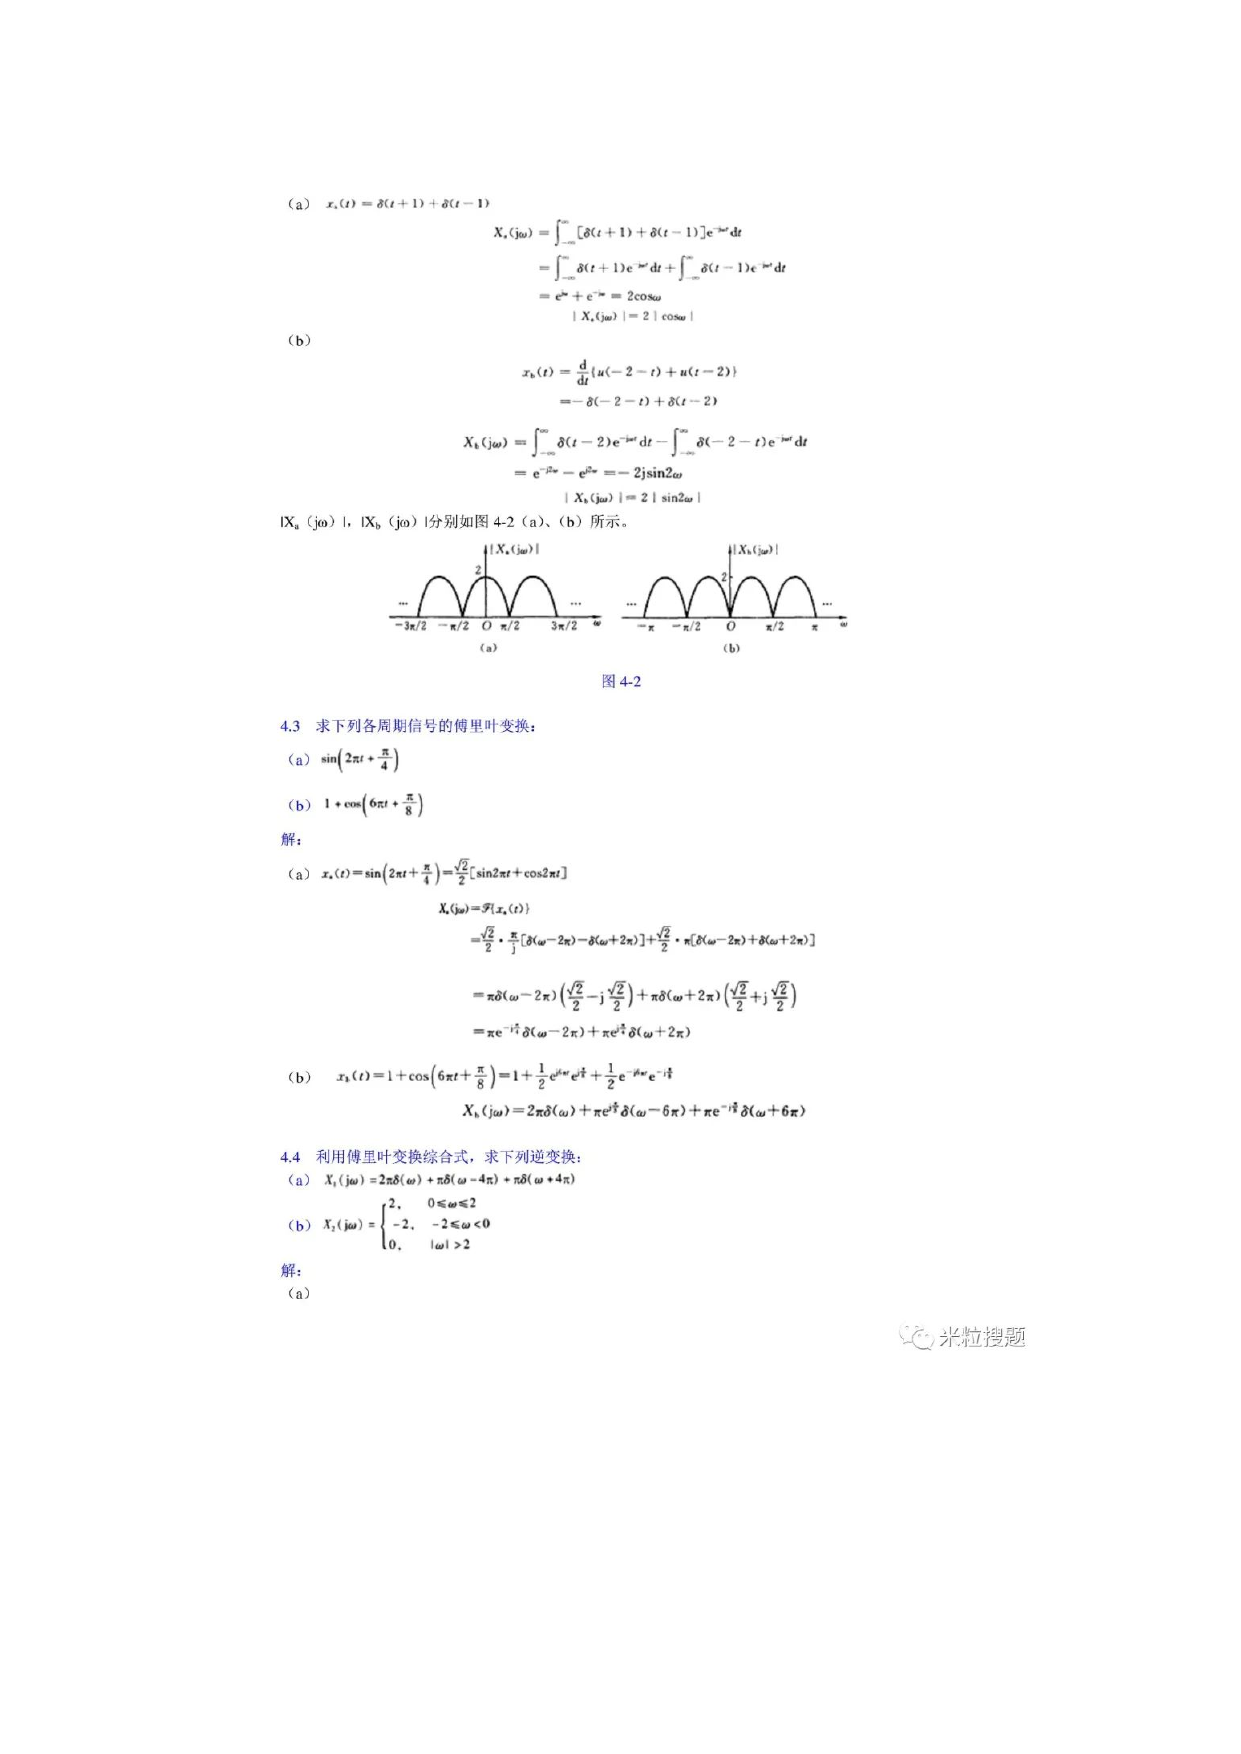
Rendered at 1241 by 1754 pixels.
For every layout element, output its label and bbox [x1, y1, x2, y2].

picture [187, 152, 1053, 1375]
